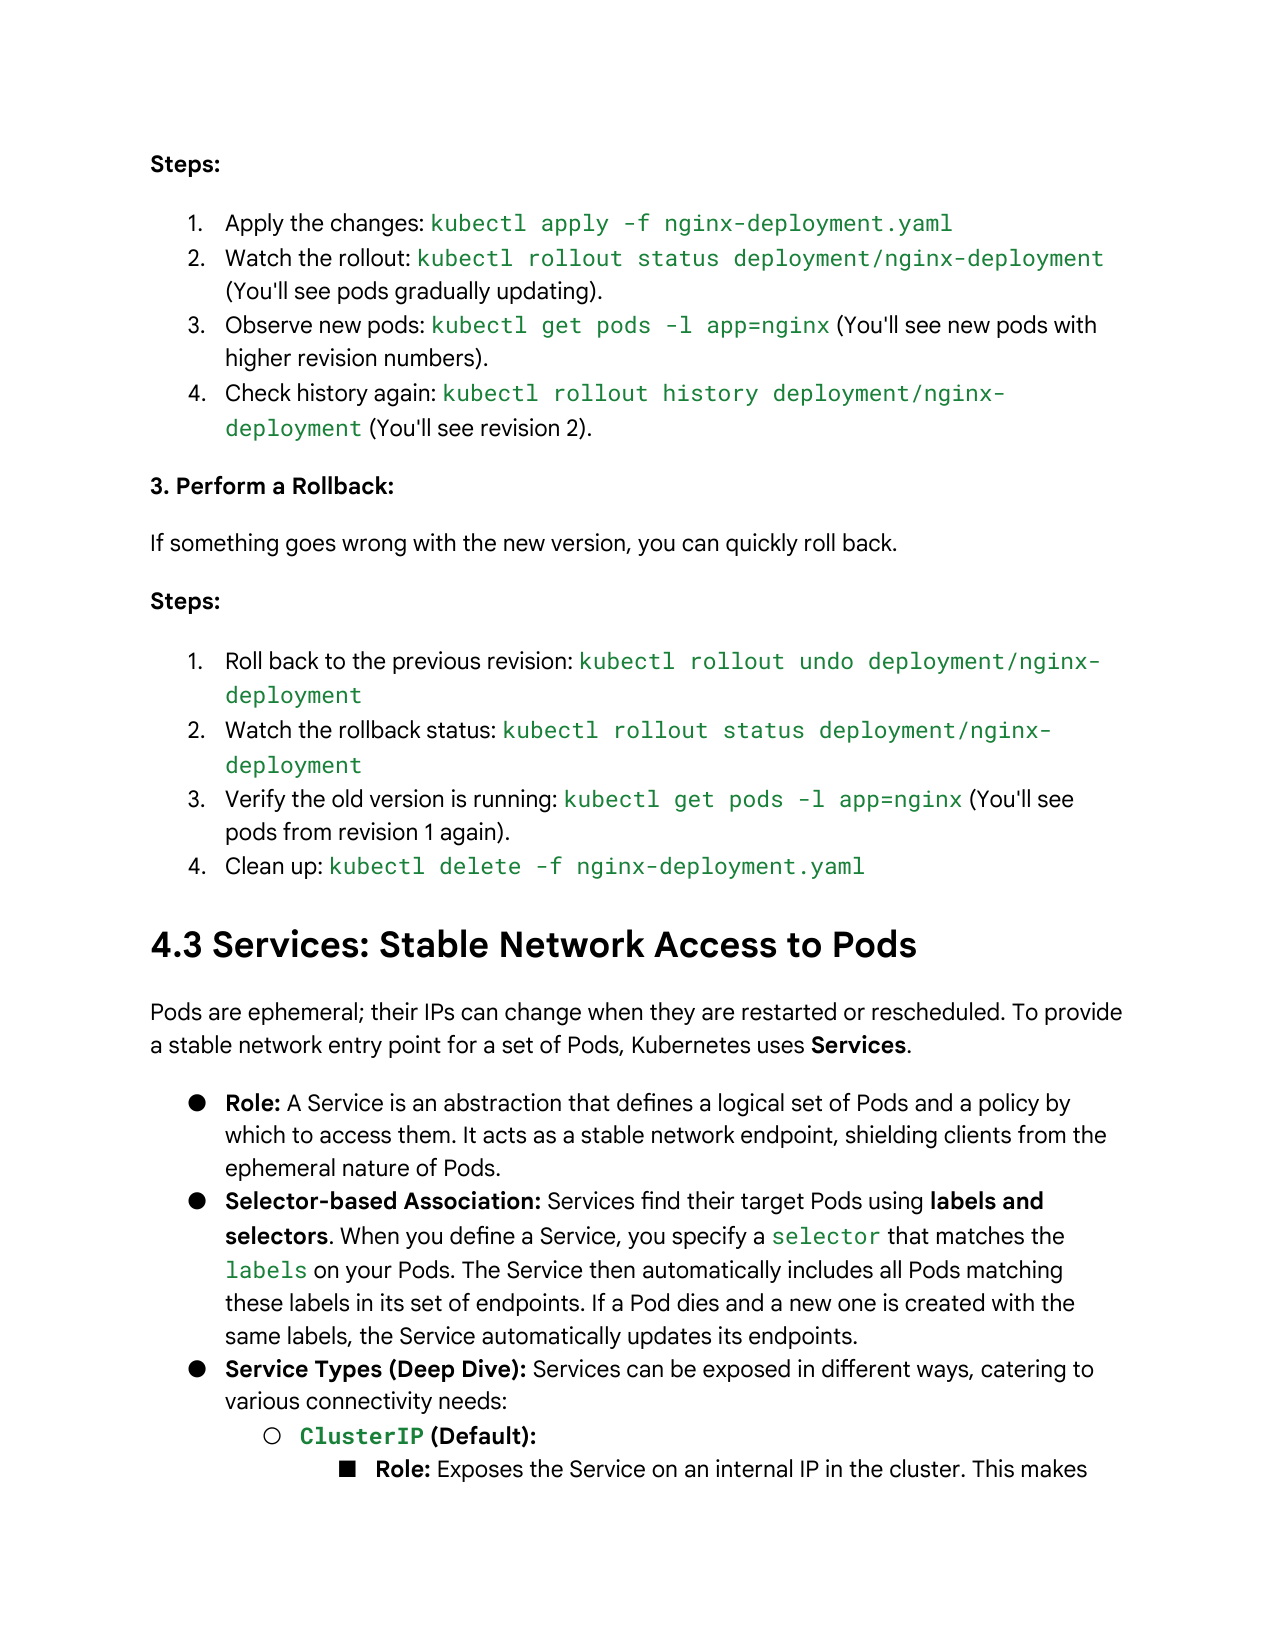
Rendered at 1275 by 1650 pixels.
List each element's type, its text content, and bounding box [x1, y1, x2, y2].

list Observe new pods: kubectl get pods -l app=nginx (You'll see new pods with higher revision numbers). [187, 310, 1125, 373]
text 3. Perform a Rollback: [150, 472, 1125, 501]
list Selector-based Association: Services find their target Pods using labels and selectors. When you define a Service, you specify a selector that matches the labels on your Pods. The Service then automatically includes all Pods matching these labels in its set of endpoints. If a Pod dies and a new one is created with the same labels, the Service automatically updates its endpoints. [187, 1187, 1125, 1351]
text Steps: [150, 150, 1125, 179]
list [337, 1455, 1125, 1484]
subtitle 4.3 Services: Stable Network Access to Pods [150, 923, 1125, 967]
list Check history again: kubectl rollout history deployment/nginx-deployment (You'll see revision 2). [187, 377, 1125, 443]
list ClusterIP (Default): [262, 1420, 1125, 1451]
text If something goes wrong with the new version, you can quickly roll back. [150, 529, 1125, 558]
text Steps: [150, 587, 1125, 616]
list Clean up: kubectl delete -f nginx-deployment.yaml [187, 851, 1125, 881]
list Watch the rollback status: kubectl rollout status deployment/nginx-deployment [187, 714, 1125, 779]
list Service Types (Deep Dive): Services can be exposed in different ways, catering to various connectivity needs: [187, 1355, 1125, 1416]
list Roll back to the previous revision: kubectl rollout undo deployment/nginx-deployment [187, 645, 1125, 710]
text Pods are ephemeral; their IPs can change when they are restarted or rescheduled. To provide a stable network entry point for a set of Pods, Kubernetes uses Services. [150, 998, 1125, 1060]
list Verify the old version is running: kubectl get pods -l app=nginx (You'll see pods from revision 1 again). [187, 783, 1125, 847]
list Apply the changes: kubectl apply -f nginx-deployment.yaml [187, 208, 1125, 238]
list Role: A Service is an abstraction that defines a logical set of Pods and a policy by which to access them. It acts as a stable network endpoint, shielding clients from the ephemeral nature of Pods. [187, 1089, 1125, 1183]
list Watch the rollout: kubectl rollout status deployment/nginx-deployment (You'll see pods gradually updating). [187, 243, 1125, 306]
